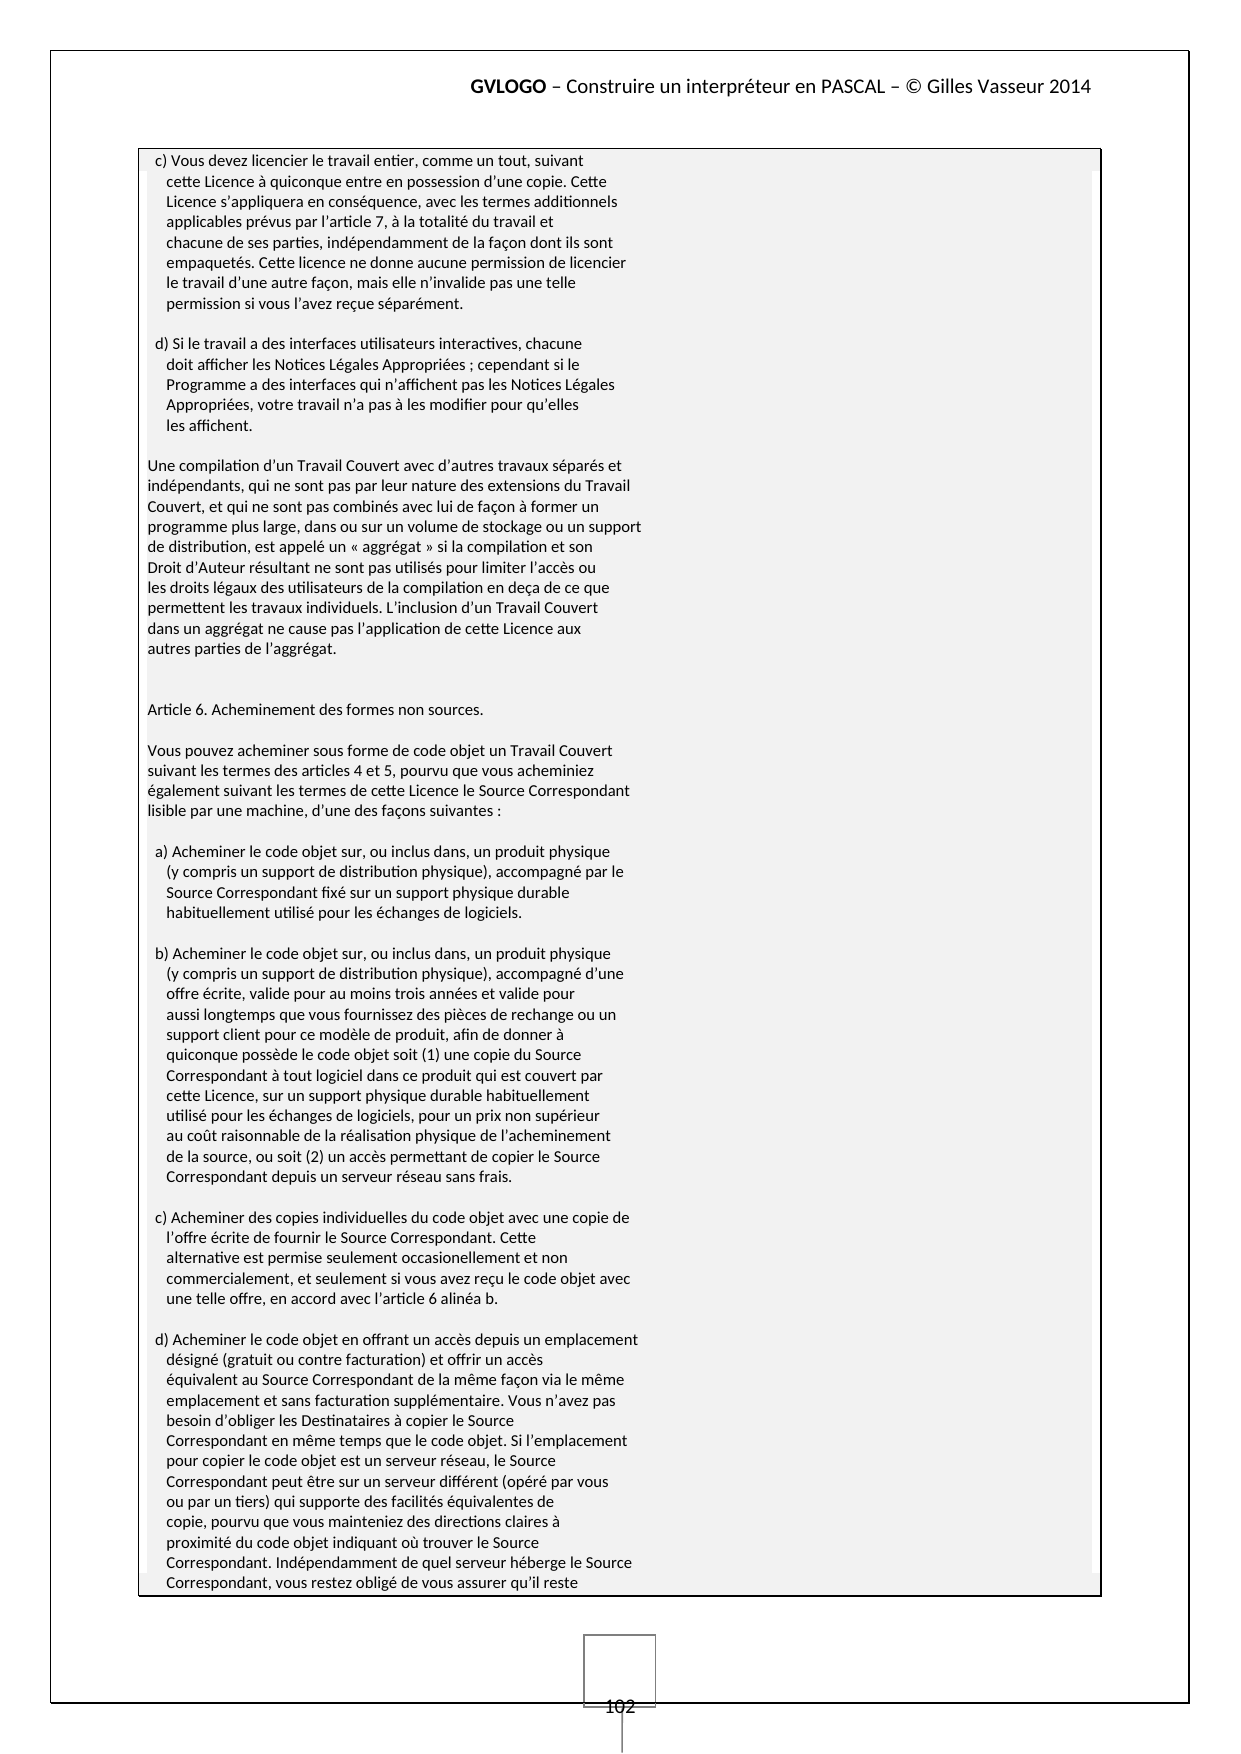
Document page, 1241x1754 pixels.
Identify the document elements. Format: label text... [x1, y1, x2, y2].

text empaquetés. Cette licence ne donne aucune permission de licencier [147, 252, 1092, 273]
text indépendants, qui ne sont pas par leur nature des extensions du Travail [147, 476, 1092, 496]
text cette Licence à quiconque entre en possession d’une copie. Cette [147, 171, 1092, 191]
text programme plus large, dans ou sur un volume de stockage ou un support [147, 516, 1092, 537]
text de distribution, est appelé un « aggrégat » si la compilation et son [147, 537, 1092, 557]
text Programme a des interfaces qui n’affichent pas les Notices Légales [147, 374, 1092, 394]
text doit afficher les Notices Légales Appropriées ; cependant si le [147, 354, 1092, 374]
text les affichent. [147, 415, 1092, 435]
text Droit d’Auteur résultant ne sont pas utilisés pour limiter l’accès ou [147, 557, 1092, 577]
text permettent les travaux individuels. L’inclusion d’un Travail Couvert [147, 598, 1092, 618]
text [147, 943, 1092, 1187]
text c) Vous devez licencier le travail entier, comme un tout, suivant [139, 149, 1100, 171]
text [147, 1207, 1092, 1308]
text suivant les termes des articles 4 et 5, pourvu que vous acheminiez [147, 760, 1092, 780]
text Couvert, et qui ne sont pas combinés avec lui de façon à former un [147, 496, 1092, 516]
text (y compris un support de distribution physique), accompagné par le [147, 862, 1092, 882]
text Source Correspondant fixé sur un support physique durable [147, 882, 1092, 902]
text lisible par une machine, d’une des façons suivantes : [147, 801, 1092, 821]
text permission si vous l’avez reçue séparément. [147, 293, 1092, 313]
text Article 6. Acheminement des formes non sources. [147, 699, 1092, 719]
text d) Si le travail a des interfaces utilisateurs interactives, chacune [147, 333, 1092, 354]
text autres parties de l’aggrégat. [147, 638, 1092, 658]
text a) Acheminer le code objet sur, ou inclus dans, un produit physique [147, 841, 1092, 862]
text Vous pouvez acheminer sous forme de code objet un Travail Couvert [147, 740, 1092, 760]
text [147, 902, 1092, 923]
text Licence s’appliquera en conséquence, avec les termes additionnels [147, 191, 1092, 212]
text Une compilation d’un Travail Couvert avec d’autres travaux séparés et [147, 455, 1092, 476]
text également suivant les termes de cette Licence le Source Correspondant [147, 780, 1092, 801]
text dans un aggrégat ne cause pas l’application de cette Licence aux [147, 618, 1092, 638]
text chacune de ses parties, indépendamment de la façon dont ils sont [147, 232, 1092, 252]
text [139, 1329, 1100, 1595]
text le travail d’une autre façon, mais elle n’invalide pas une telle [147, 273, 1092, 293]
text applicables prévus par l’article 7, à la totalité du travail et [147, 212, 1092, 232]
text Appropriées, votre travail n’a pas à les modifier pour qu’elles [147, 394, 1092, 415]
text les droits légaux des utilisateurs de la compilation en deça de ce que [147, 577, 1092, 598]
